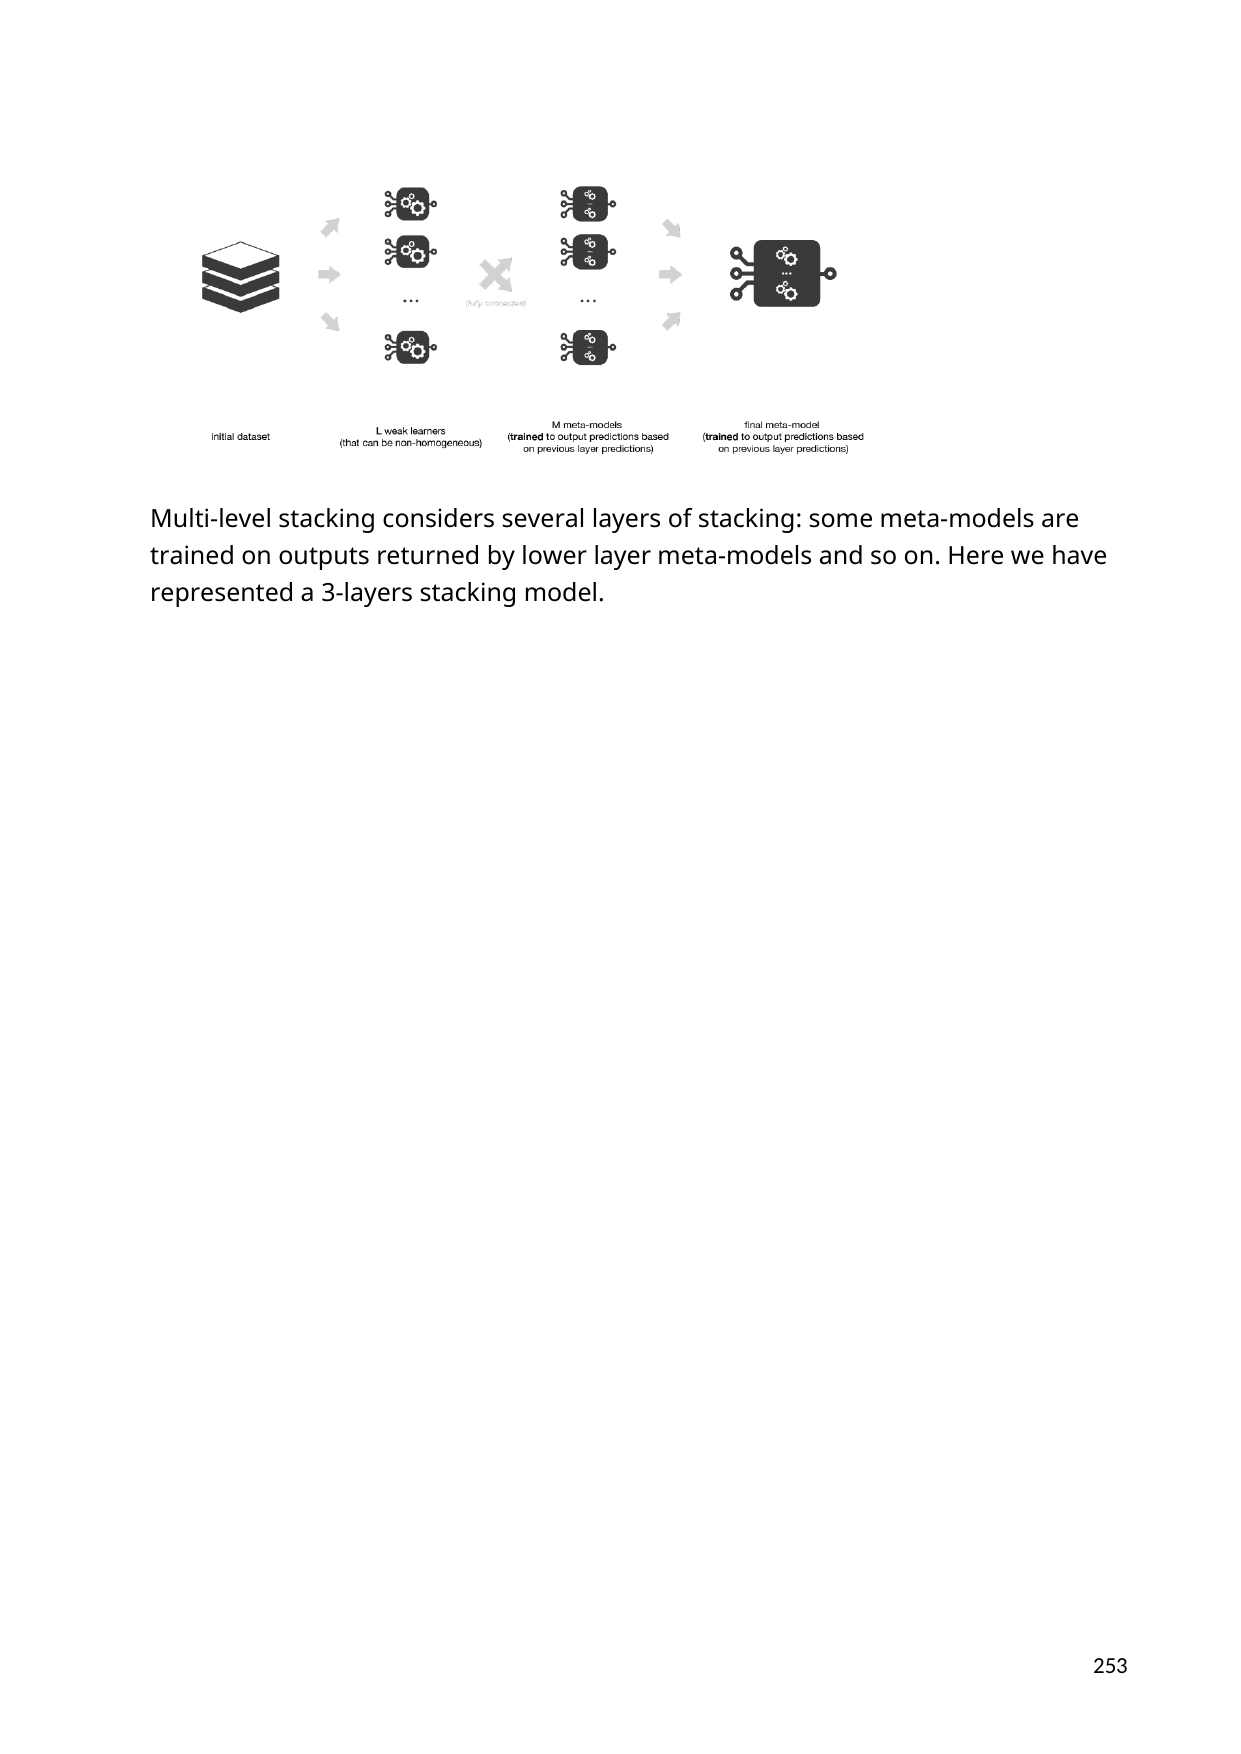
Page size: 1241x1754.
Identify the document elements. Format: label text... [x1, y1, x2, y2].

picture [150, 150, 901, 482]
text Multi-level stacking considers several layers of stacking: some meta-models are trained on outputs returned by lower layer meta-models and so on. Here we have represented a 3-layers stacking model. [150, 501, 1128, 608]
